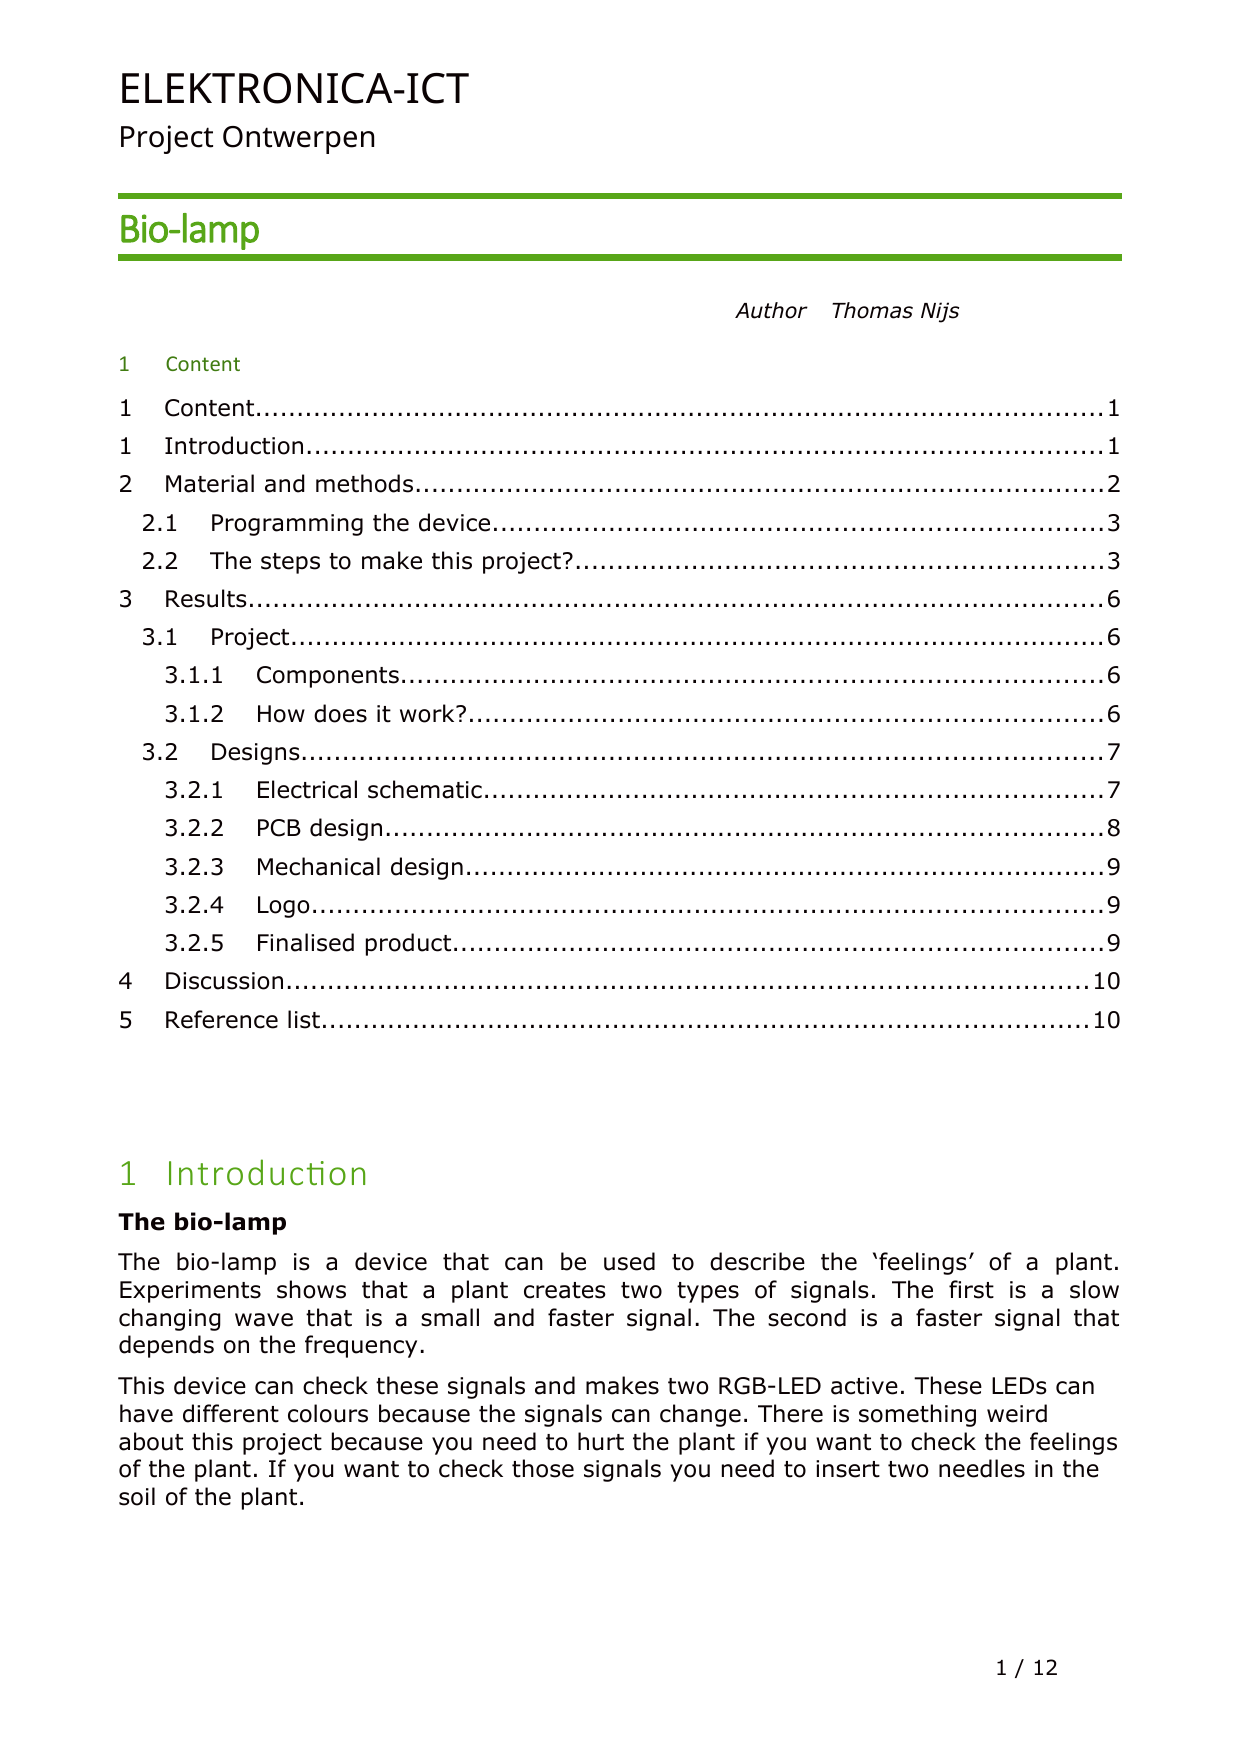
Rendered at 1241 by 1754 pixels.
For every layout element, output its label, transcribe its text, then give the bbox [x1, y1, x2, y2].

table_header Thomas Nijs [819, 298, 1122, 349]
title Bio-lamp [118, 199, 1122, 254]
text The bio-lamp is a device that can be used to describe the ‘feelings’ of a plant. Experiments shows that a plant creates two types of signals. The first is a slow changing wave that is a small and faster signal. The second is a faster signal that depends on the frequency. [118, 1247, 1122, 1359]
table_header Author [709, 298, 819, 349]
text This device can check these signals and makes two RGB-LED active. These LEDs can have different colours because the signals can change. There is something weird about this project because you need to hurt the plant if you want to check the feelings of the plant. If you want to check those signals you need to insert two needles in the soil of the plant. [118, 1371, 1122, 1510]
subtitle Introduction [118, 1149, 1122, 1195]
text The bio-lamp [118, 1207, 1122, 1235]
